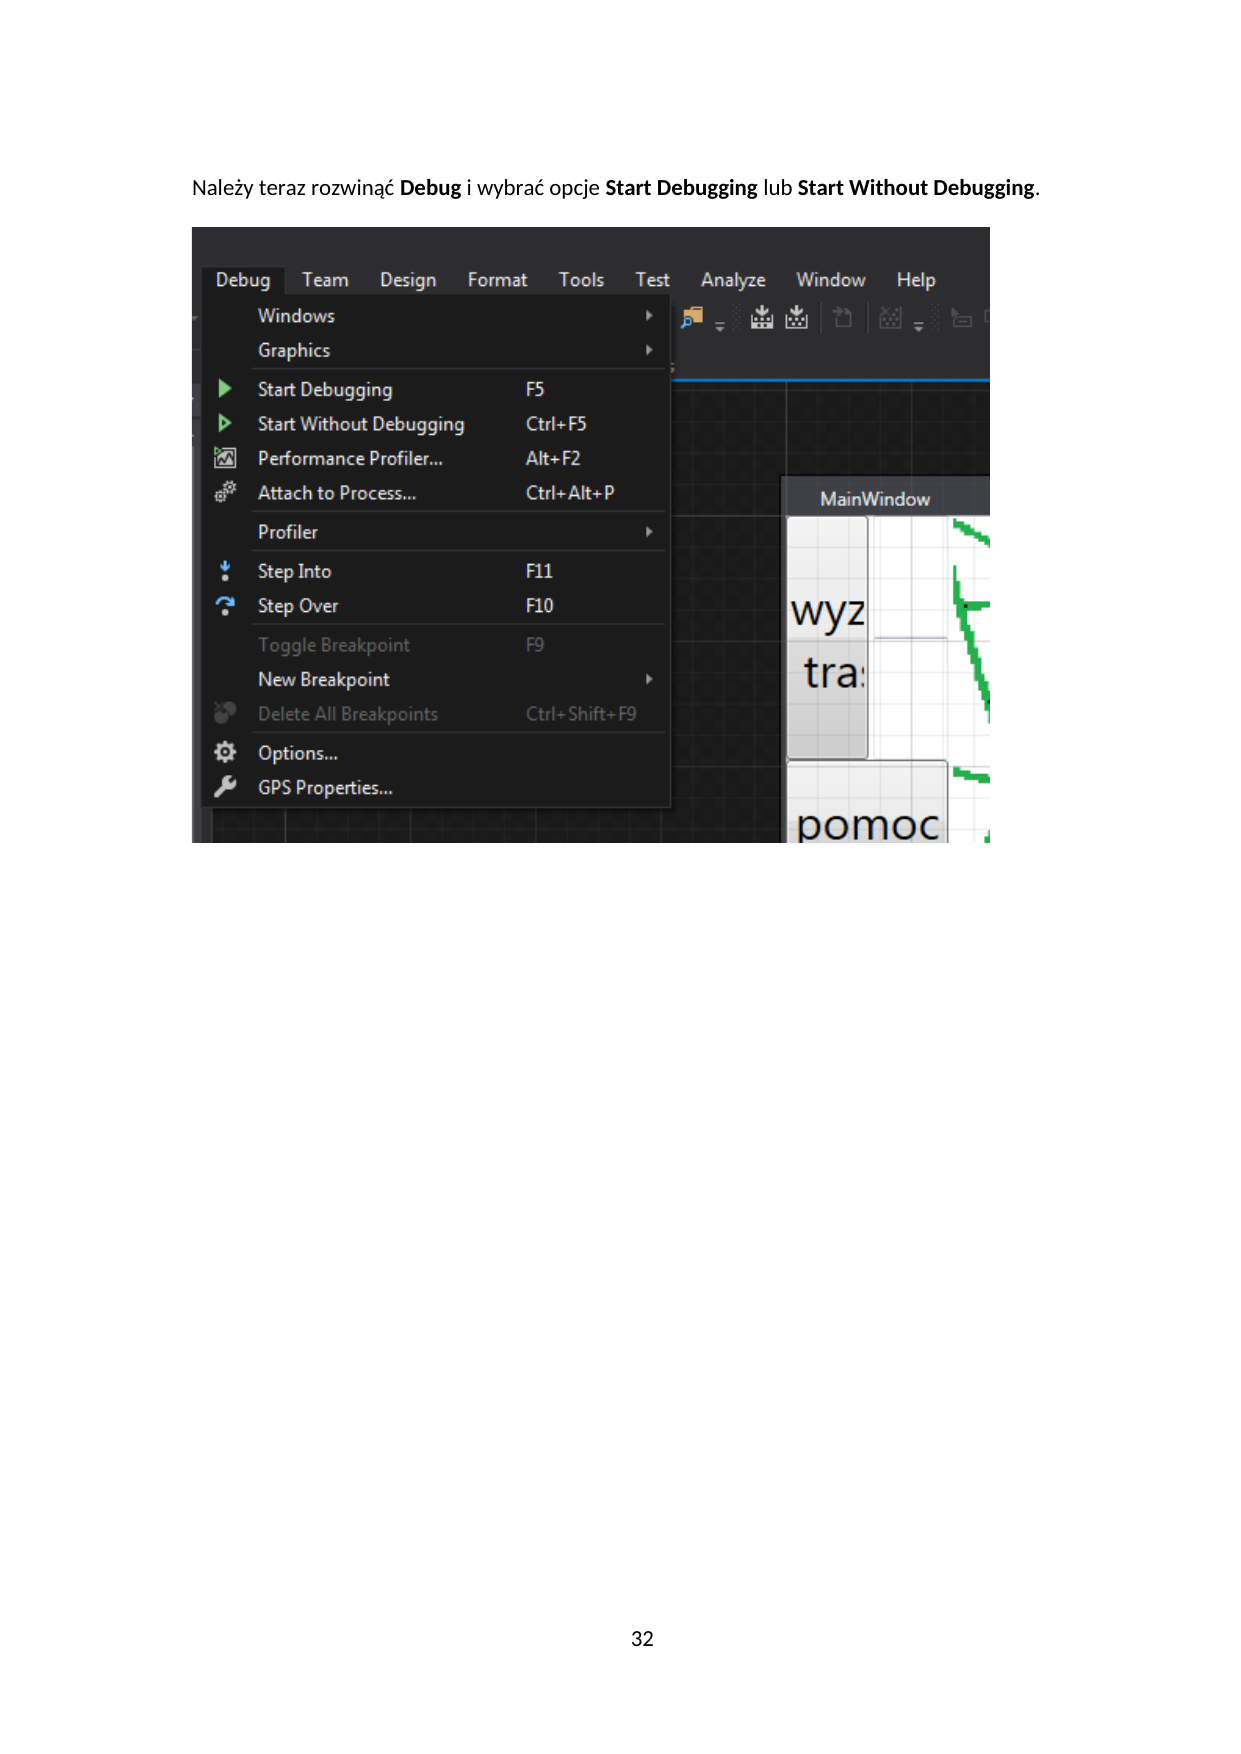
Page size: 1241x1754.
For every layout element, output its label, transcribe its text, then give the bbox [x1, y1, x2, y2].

picture [191, 227, 990, 843]
text Należy teraz rozwinąć Debug i wybrać opcje Start Debugging lub Start Without Debugging. [192, 173, 1093, 201]
